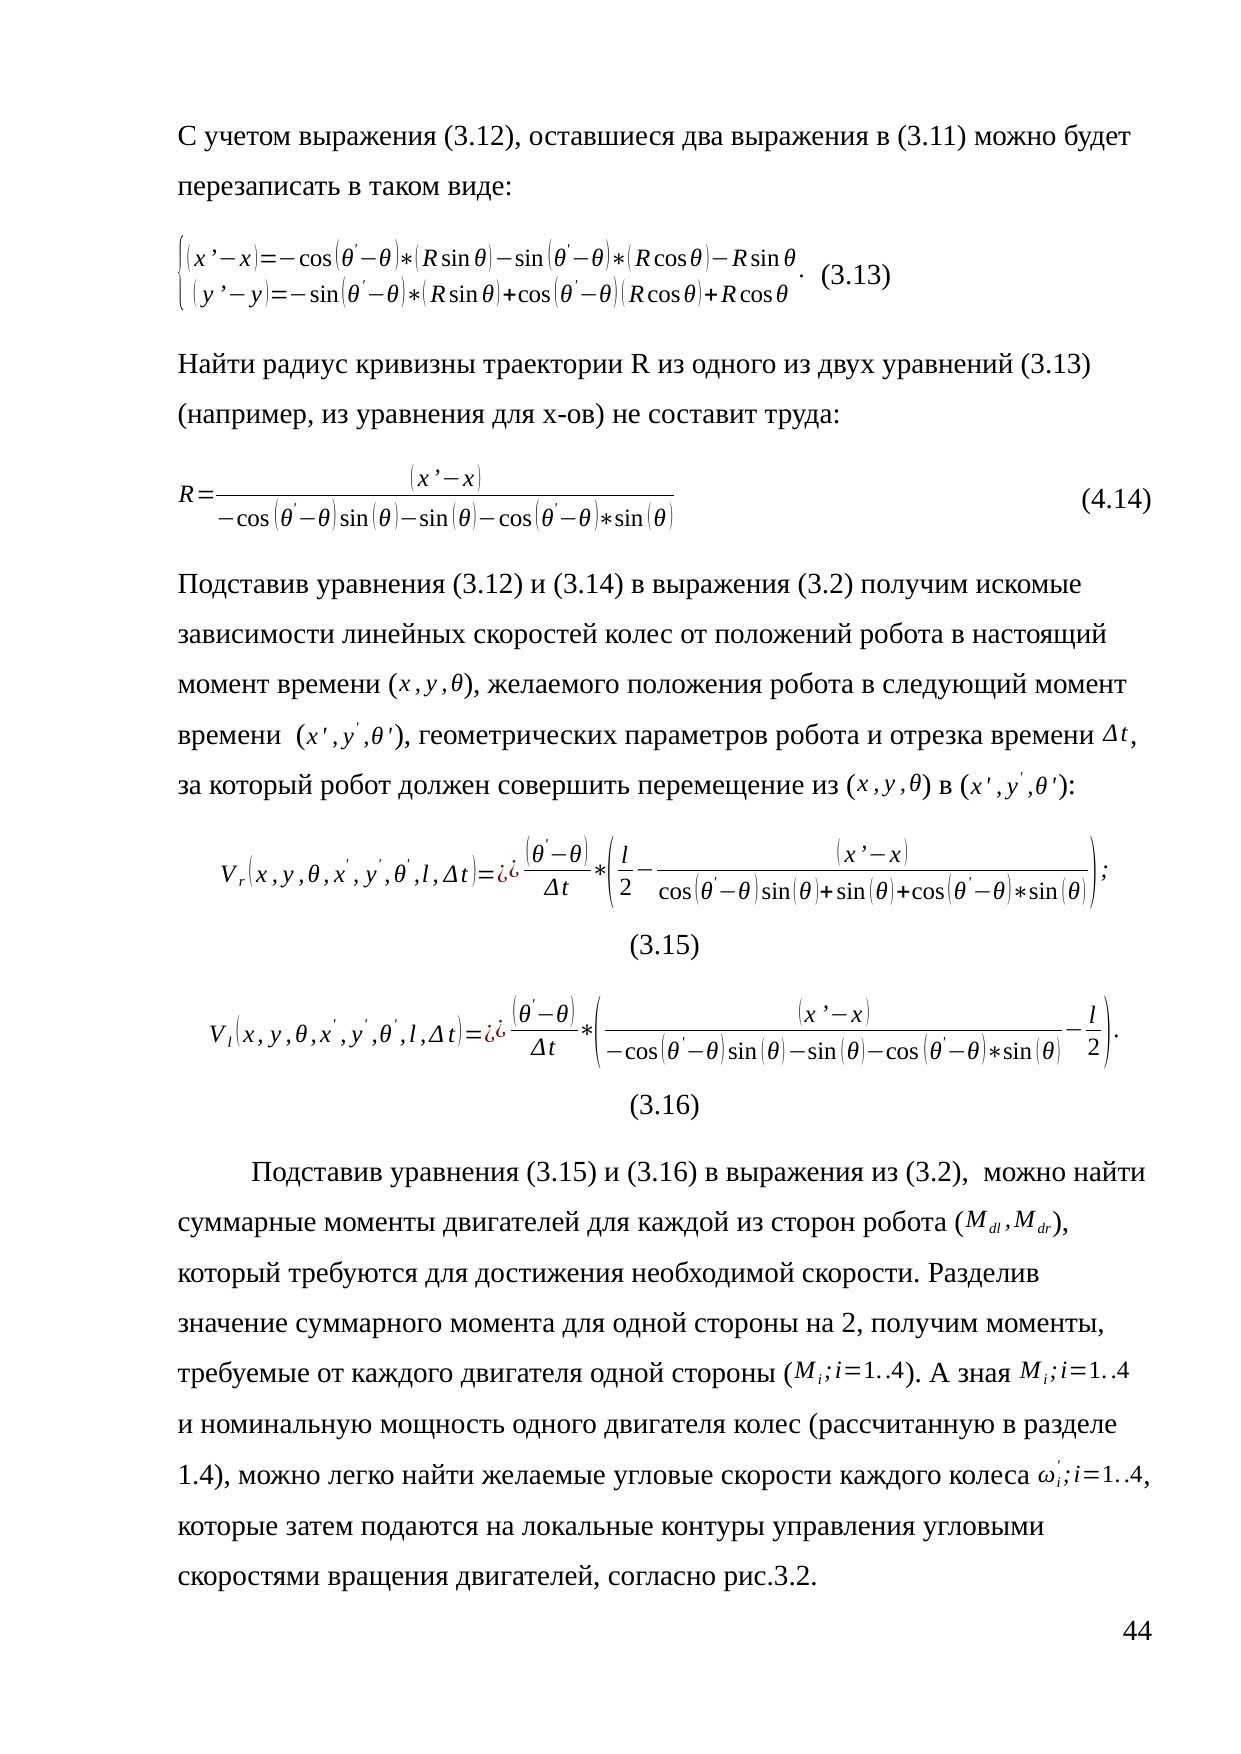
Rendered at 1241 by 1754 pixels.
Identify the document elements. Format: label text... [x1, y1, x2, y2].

text Найти радиус кривизны траектории R из одного из двух уравнений (3.13) (например, из уравнения для x-ов) не составит труда: [177, 346, 1152, 430]
text (3.15) [177, 834, 1152, 961]
text Подставив уравнения (3.15) и (3.16) в выражения из (3.2), можно найти суммарные моменты двигателей для каждой из сторон робота (), который требуются для достижения необходимой скорости. Разделив значение суммарного момента для одной стороны на 2, получим моменты, требуемые от каждого двигателя одной стороны (). А зная и номинальную мощность одного двигателя колес (рассчитанную в разделе 1.4), можно легко найти желаемые угловые скорости каждого колеса , которые затем подаются на локальные контуры управления угловыми скоростями вращения двигателей, согласно рис.3.2. [177, 1154, 1152, 1592]
text C учетом выражения (3.12), оставшиеся два выражения в (3.11) можно будет перезаписать в таком виде: [177, 118, 1152, 202]
text Подставив уравнения (3.12) и (3.14) в выражения (3.2) получим искомые зависимости линейных скоростей колес от положений робота в настоящий момент времени (), желаемого положения робота в следующий момент времени (), геометрических параметров робота и отрезка времени , за который робот должен совершить перемещение из () в (): [177, 566, 1152, 801]
text (3.13) [177, 235, 1152, 313]
text (4.14) [177, 463, 1152, 532]
text (3.16) [177, 994, 1152, 1121]
